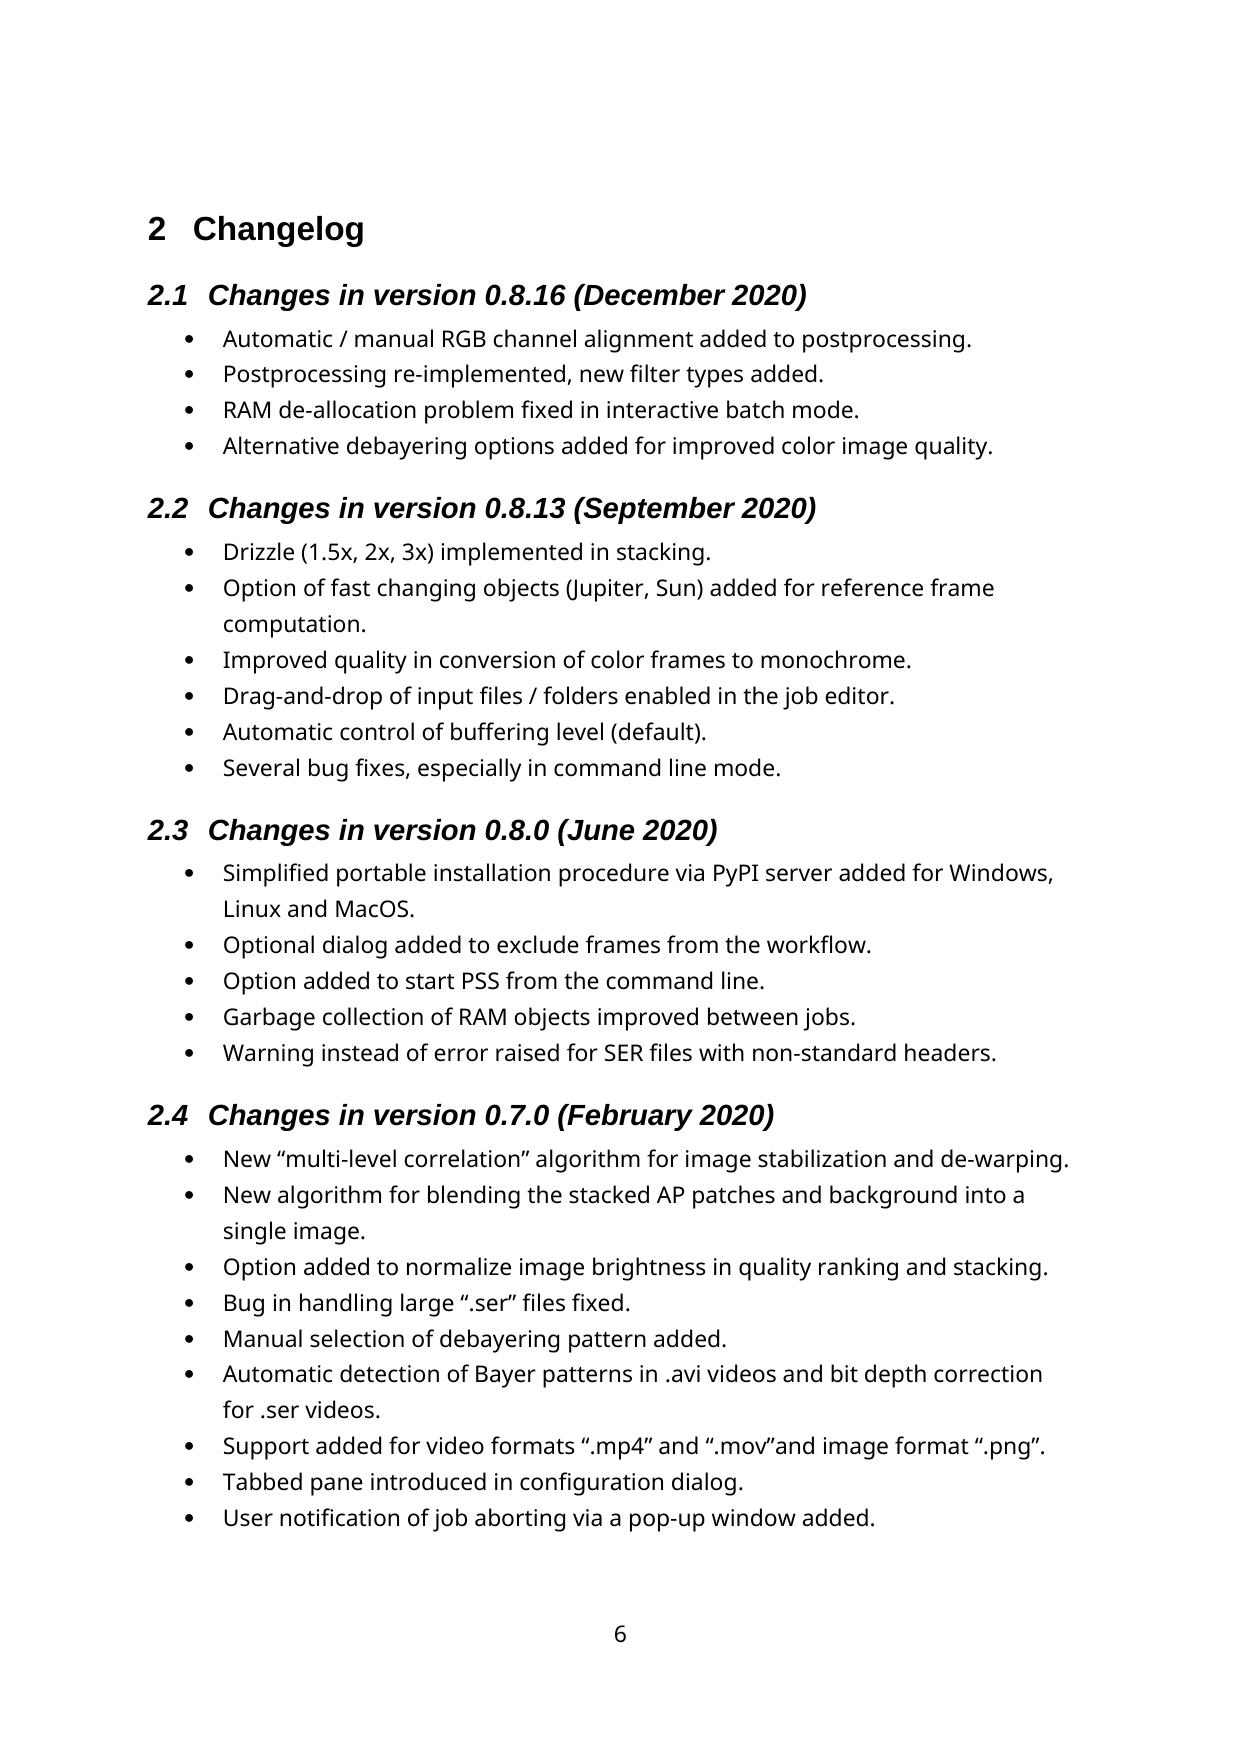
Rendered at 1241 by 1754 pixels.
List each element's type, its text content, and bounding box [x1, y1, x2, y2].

subtitle Changes in version 0.8.0 (June 2020) [148, 813, 1093, 846]
list Optional dialog added to exclude frames from the workflow. [185, 929, 1093, 961]
list Warning instead of error raised for SER files with non-standard headers. [185, 1037, 1093, 1068]
list Bug in handling large “.ser” files fixed. [185, 1287, 1093, 1318]
list Automatic detection of Bayer patterns in .avi videos and bit depth correction for .ser videos. [185, 1358, 1093, 1426]
list Simplified portable installation procedure via PyPI server added for Windows, Linux and MacOS. [185, 857, 1093, 924]
list Option added to normalize image brightness in quality ranking and stacking. [185, 1251, 1093, 1282]
subtitle Changes in version 0.8.13 (September 2020) [148, 491, 1093, 525]
list New “multi-level correlation” algorithm for image stabilization and de-warping. [185, 1143, 1093, 1174]
list Drag-and-drop of input files / folders enabled in the job editor. [185, 680, 1093, 711]
list Improved quality in conversion of color frames to monochrome. [185, 644, 1093, 675]
list Manual selection of debayering pattern added. [185, 1322, 1093, 1354]
list Alternative debayering options added for improved color image quality. [185, 430, 1093, 462]
list Garbage collection of RAM objects improved between jobs. [185, 1001, 1093, 1032]
list Support added for video formats “.mp4” and “.mov”and image format “.png”. [185, 1430, 1093, 1462]
list Postprocessing re-implemented, new filter types added. [185, 358, 1093, 390]
subtitle Changes in version 0.7.0 (February 2020) [148, 1098, 1093, 1132]
list Option added to start PSS from the command line. [185, 965, 1093, 996]
list Automatic control of buffering level (default). [185, 716, 1093, 747]
list Option of fast changing objects (Jupiter, Sun) added for reference frame computation. [185, 572, 1093, 639]
subtitle Changes in version 0.8.16 (December 2020) [148, 278, 1093, 311]
list Drizzle (1.5x, 2x, 3x) implemented in stacking. [185, 536, 1093, 567]
list New algorithm for blending the stacked AP patches and background into a single image. [185, 1179, 1093, 1246]
list RAM de-allocation problem fixed in interactive batch mode. [185, 394, 1093, 426]
list Automatic / manual RGB channel alignment added to postprocessing. [185, 322, 1093, 354]
list Tabbed pane introduced in configuration dialog. [185, 1466, 1093, 1497]
list Several bug fixes, especially in command line mode. [185, 752, 1093, 783]
list User notification of job aborting via a pop-up window added. [185, 1502, 1093, 1533]
subtitle Changelog [148, 208, 1093, 247]
